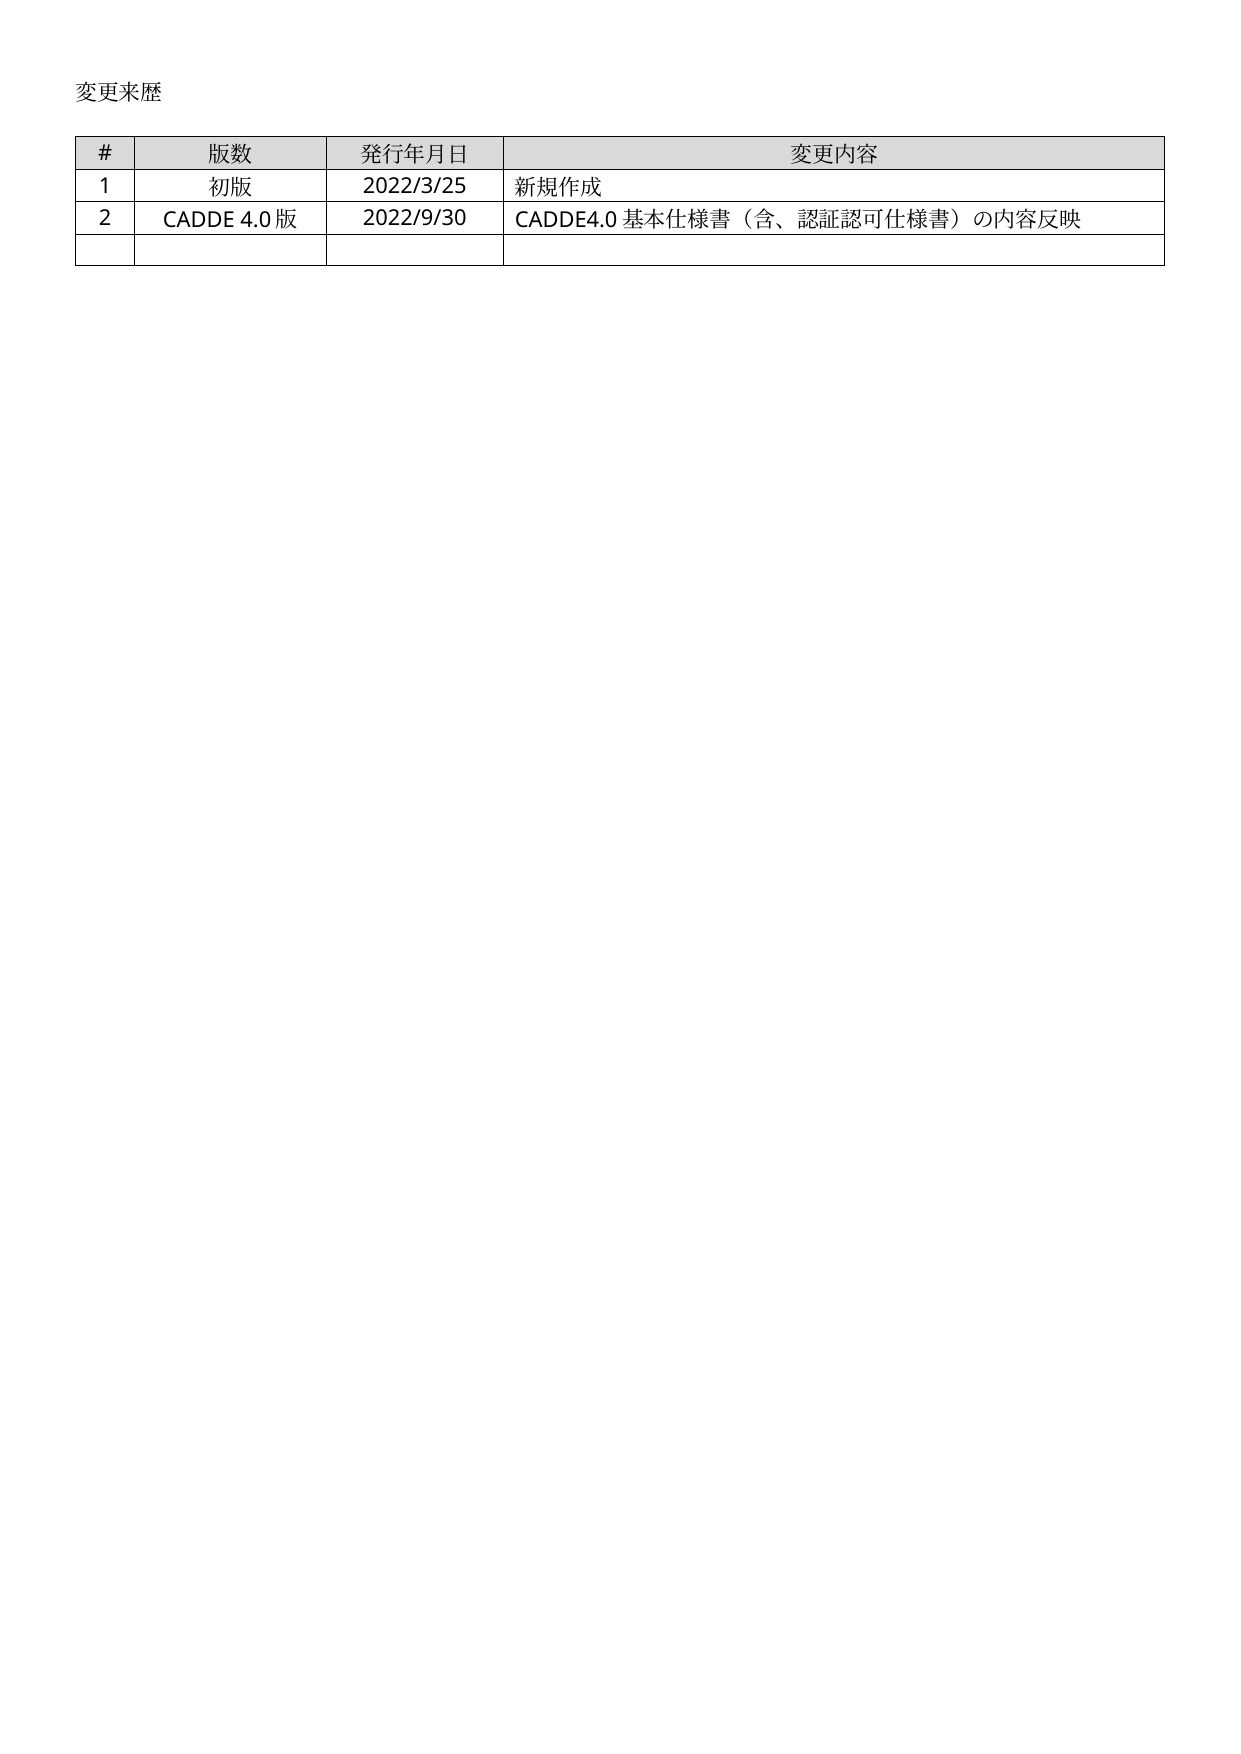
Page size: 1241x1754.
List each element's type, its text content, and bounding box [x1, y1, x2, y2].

table_cell 2022/3/25 [327, 170, 503, 201]
table_header 版数 [135, 137, 326, 169]
table_cell [135, 235, 326, 265]
table_cell 初版 [135, 170, 326, 201]
text 変更来歴 [75, 75, 1165, 106]
table_cell [327, 235, 503, 265]
table_cell [76, 235, 134, 265]
table_cell 1 [76, 170, 134, 201]
table_cell 2022/9/30 [327, 202, 503, 234]
table_cell CADDE 4.0版 [135, 202, 326, 234]
table_header 発行年月日 [327, 137, 503, 169]
table_header 変更内容 [504, 137, 1164, 169]
table_cell 新規作成 [504, 170, 1164, 201]
table_cell CADDE4.0基本仕様書（含、認証認可仕様書）の内容反映 [504, 202, 1164, 234]
table_cell 2 [76, 202, 134, 234]
table_cell [504, 235, 1164, 265]
table_header # [76, 137, 134, 169]
